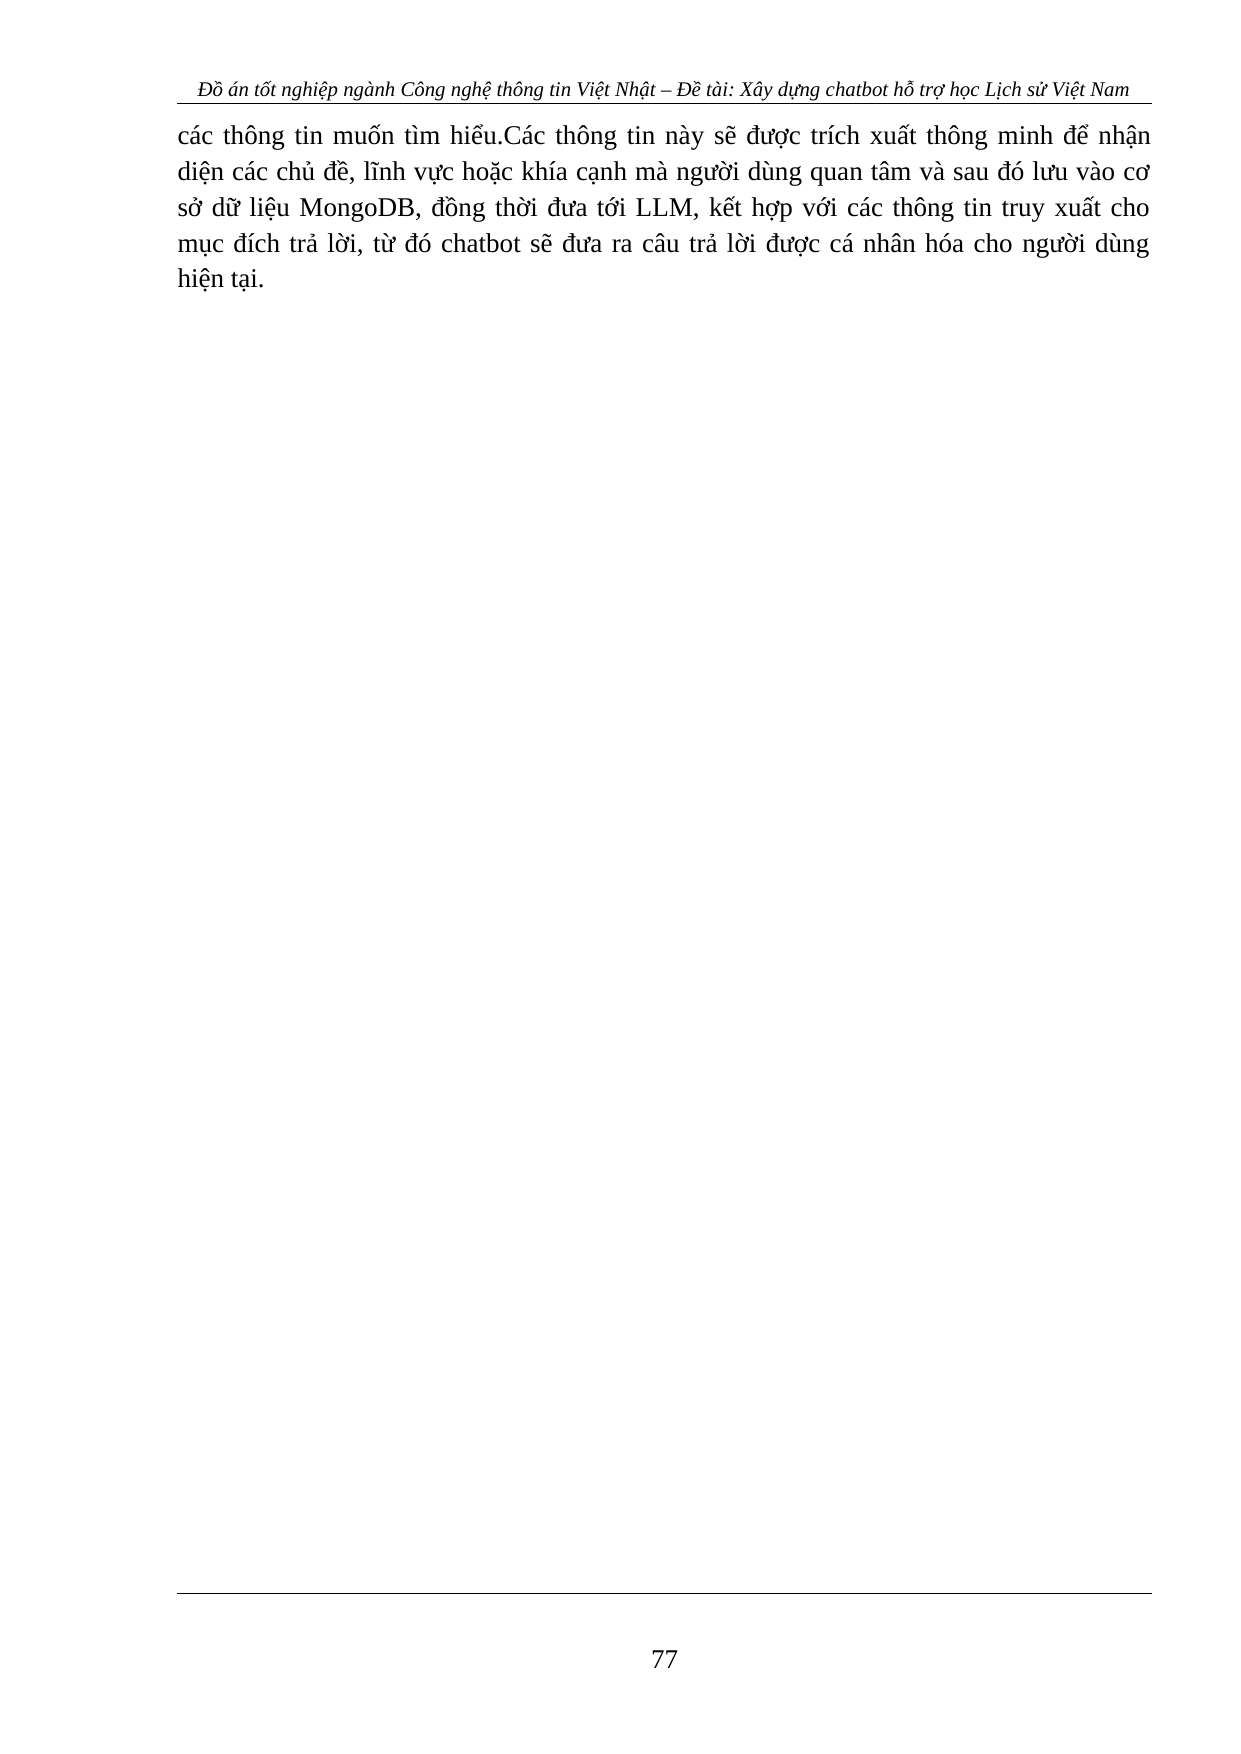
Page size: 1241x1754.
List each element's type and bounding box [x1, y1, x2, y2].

text [177, 119, 1152, 293]
